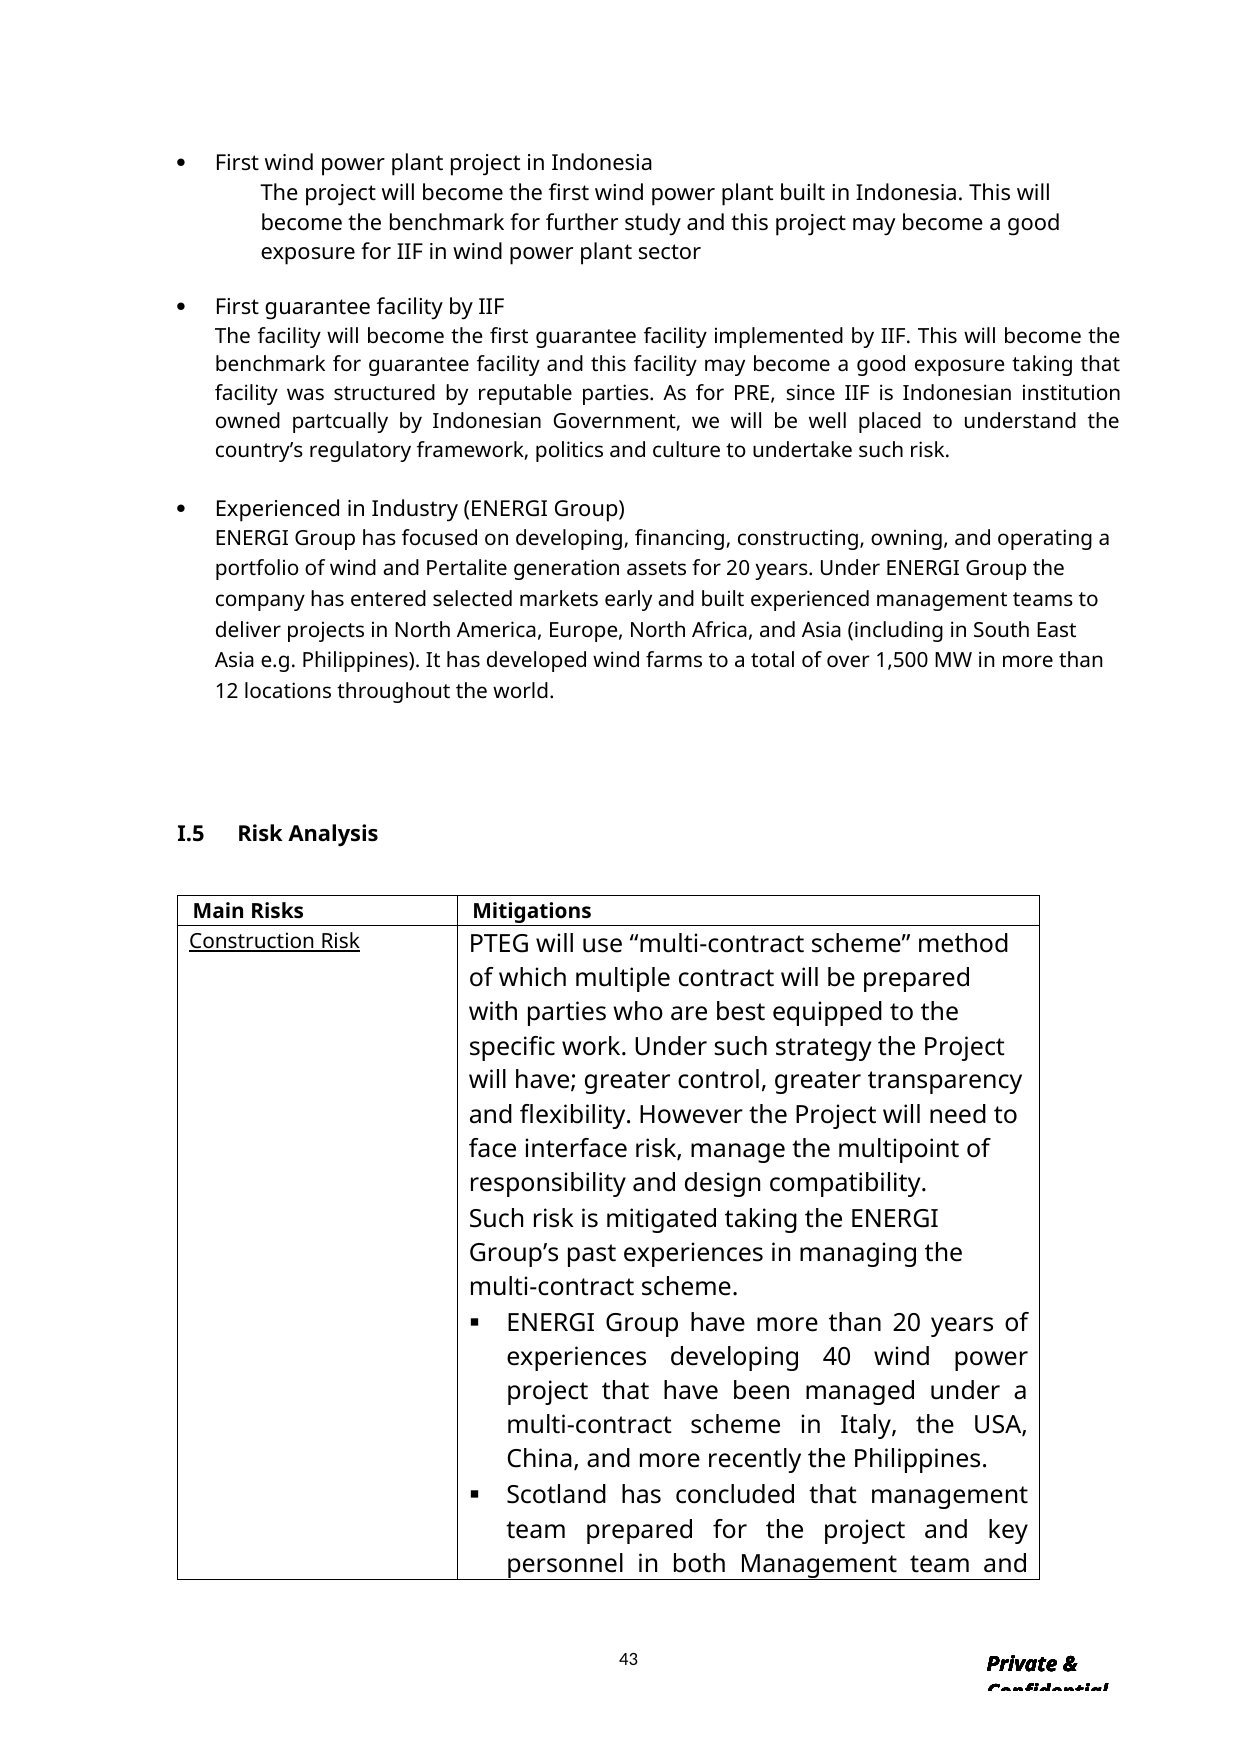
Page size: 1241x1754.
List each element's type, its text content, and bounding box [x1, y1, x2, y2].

list First wind power plant project in Indonesia [177, 147, 1122, 177]
table_header Main Risks [178, 896, 457, 925]
text The facility will become the first guarantee facility implemented by IIF. This will become the benchmark for guarantee facility and this facility may become a good exposure taking that facility was structured by reputable parties. As for PRE, since IIF is Indonesian institution owned partcually by Indonesian Government, we will be well placed to understand the country’s regulatory framework, politics and culture to undertake such risk. [214, 321, 1122, 463]
list First guarantee facility by IIF [177, 291, 1122, 321]
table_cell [458, 926, 1039, 1579]
text ENERGI Group has focused on developing, financing, constructing, owning, and operating a portfolio of wind and Pertalite generation assets for 20 years. Under ENERGI Group the company has entered selected markets early and built experienced management teams to deliver projects in North America, Europe, North Africa, and Asia (including in South East Asia e.g. Philippines). It has developed wind farms to a total of over 1,500 MW in more than 12 locations throughout the world. [214, 523, 1122, 704]
list The project will become the first wind power plant built in Indonesia. This will become the benchmark for further study and this project may become a good exposure for IIF in wind power plant sector [260, 177, 1122, 266]
list Experienced in Industry (ENERGI Group) [177, 493, 1122, 523]
subtitle Risk Analysis [177, 818, 1122, 848]
table_header Mitigations [458, 896, 1039, 925]
table_cell Construction Risk [178, 926, 457, 1579]
